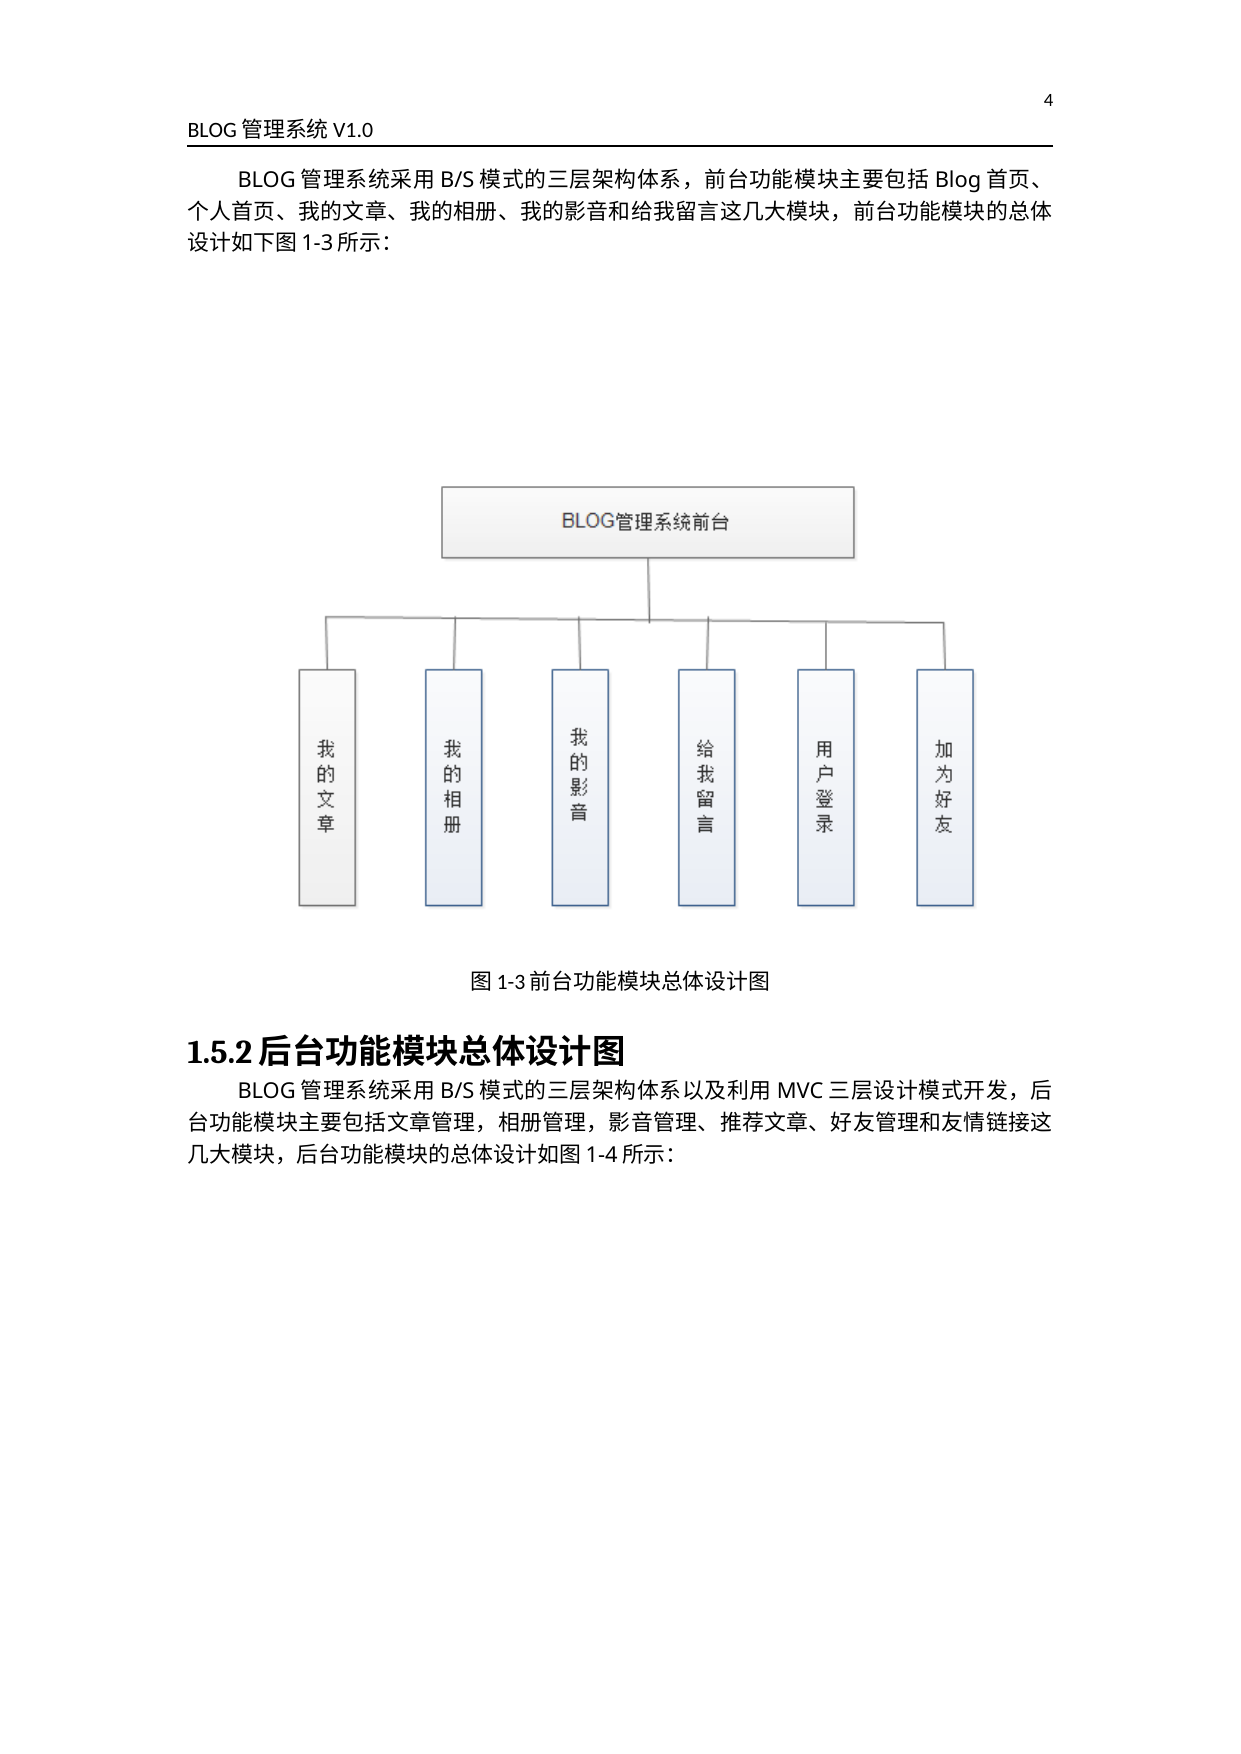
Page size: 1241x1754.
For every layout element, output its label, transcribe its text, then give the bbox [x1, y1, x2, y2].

text BLOG管理系统采用B/S模式的三层架构体系，前台功能模块主要包括Blog首页、个人首页、我的文章、我的相册、我的影音和给我留言这几大模块，前台功能模块的总体设计如下图1-3所示： [187, 162, 1053, 257]
picture [187, 436, 1052, 964]
subtitle 1.5.2后台功能模块总体设计图 [187, 1025, 1053, 1073]
text 图1-3前台功能模块总体设计图 [187, 964, 1053, 995]
text BLOG管理系统采用B/S模式的三层架构体系以及利用MVC三层设计模式开发，后台功能模块主要包括文章管理，相册管理，影音管理、推荐文章、好友管理和友情链接这几大模块，后台功能模块的总体设计如图1-4所示： [187, 1073, 1053, 1168]
